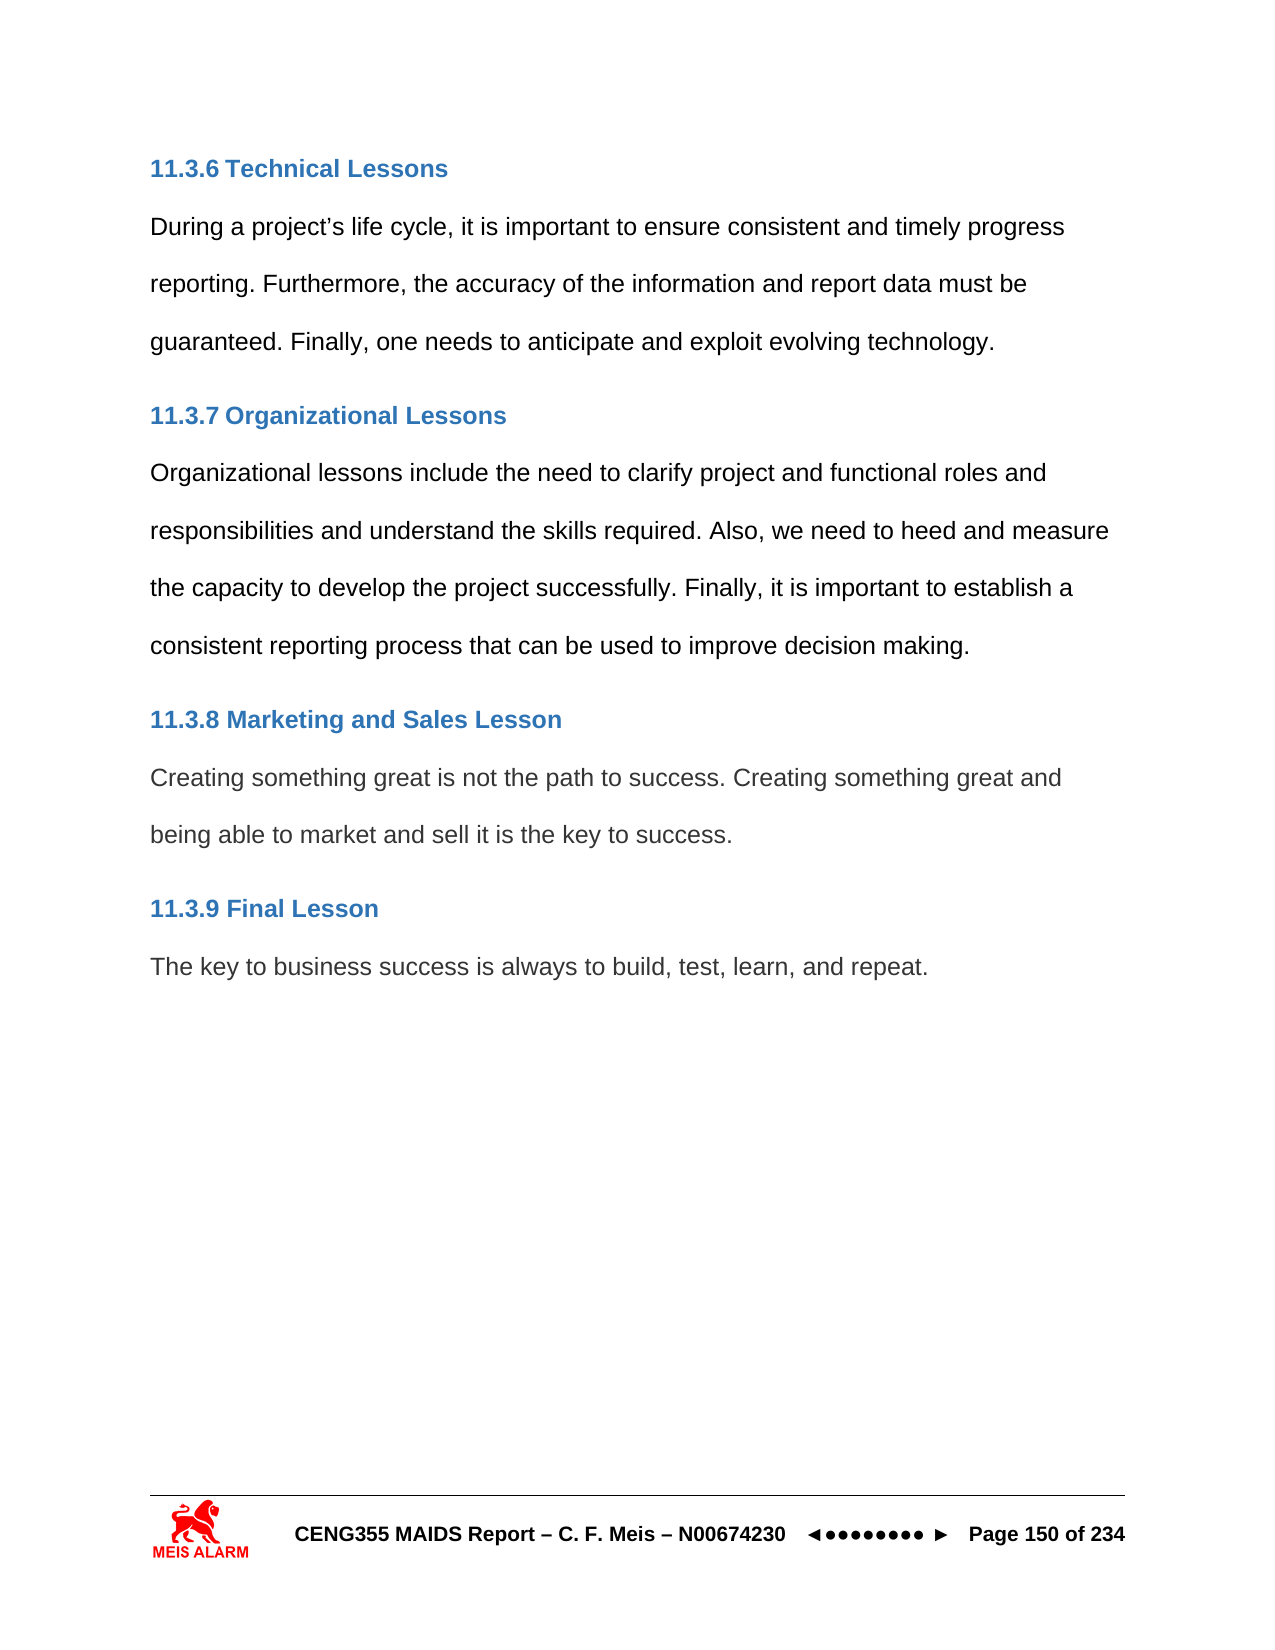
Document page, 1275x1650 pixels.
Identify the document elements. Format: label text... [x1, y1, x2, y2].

text Creating something great is not the path to success. Creating something great and being able to market and sell it is the key to success. [150, 762, 1125, 849]
text During a project’s life cycle, it is important to ensure consistent and timely progress reporting. Furthermore, the accuracy of the information and report data must be guaranteed. Finally, one needs to anticipate and exploit evolving technology. [150, 212, 1125, 355]
subtitle 11.3.9 Final Lesson [150, 894, 1125, 923]
text The key to business success is always to build, test, learn, and repeat. [150, 952, 1125, 980]
picture [150, 1498, 253, 1561]
subtitle 11.3.8 Marketing and Sales Lesson [150, 705, 1125, 734]
subtitle Organizational Lessons [150, 401, 1125, 429]
text Organizational lessons include the need to clarify project and functional roles and responsibilities and understand the skills required. Also, we need to heed and measure the capacity to develop the project successfully. Finally, it is important to establish a consistent reporting process that can be used to improve decision making. [150, 458, 1125, 659]
subtitle Technical Lessons [150, 154, 1125, 183]
